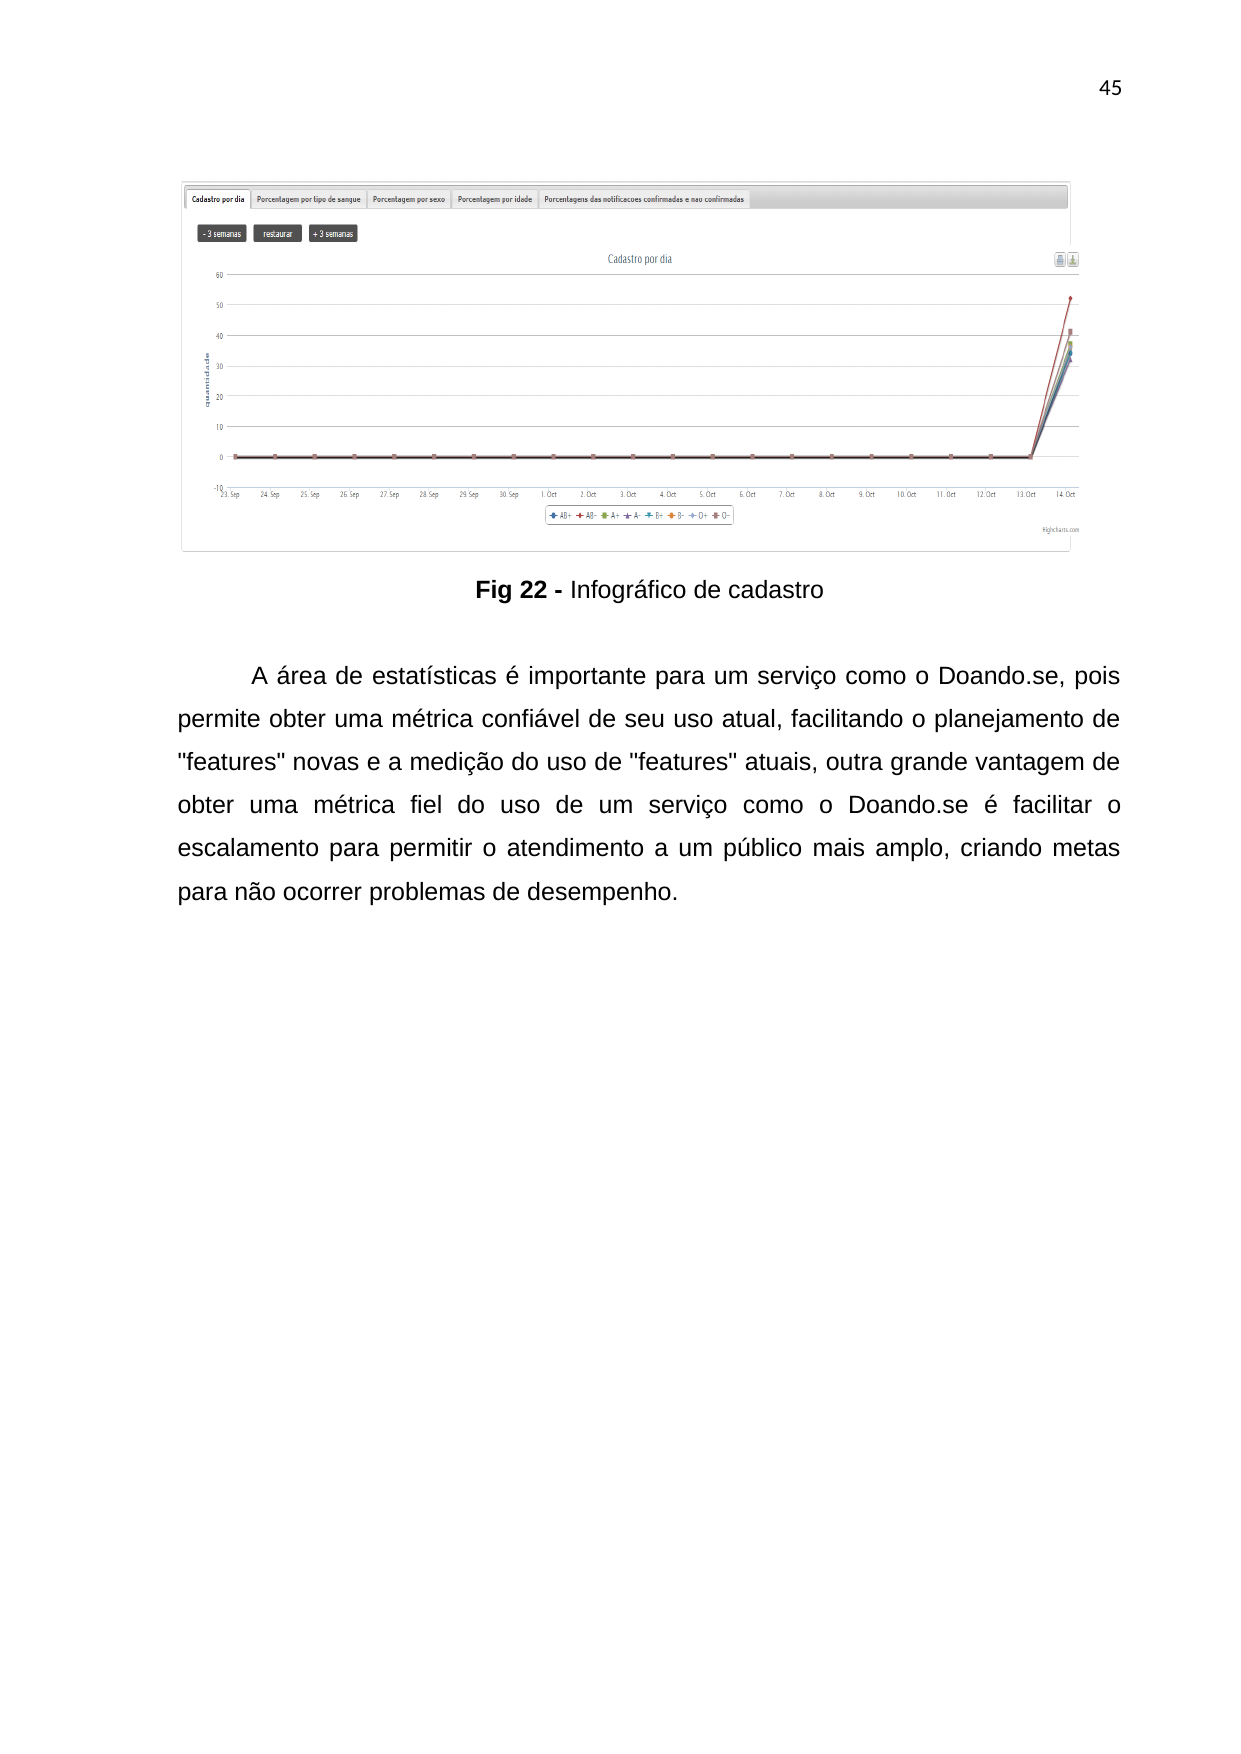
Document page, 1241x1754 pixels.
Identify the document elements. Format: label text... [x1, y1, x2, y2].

picture [177, 177, 1083, 561]
text A área de estatísticas é importante para um serviço como o Doando.se, pois permite obter uma métrica confiável de seu uso atual, facilitando o planejamento de "features" novas e a medição do uso de "features" atuais, outra grande vantagem de obter uma métrica fiel do uso de um serviço como o Doando.se é facilitar o escalamento para permitir o atendimento a um público mais amplo, criando metas para não ocorrer problemas de desempenho. [177, 661, 1122, 905]
text Fig 22 - Infográfico de cadastro [177, 575, 1122, 603]
